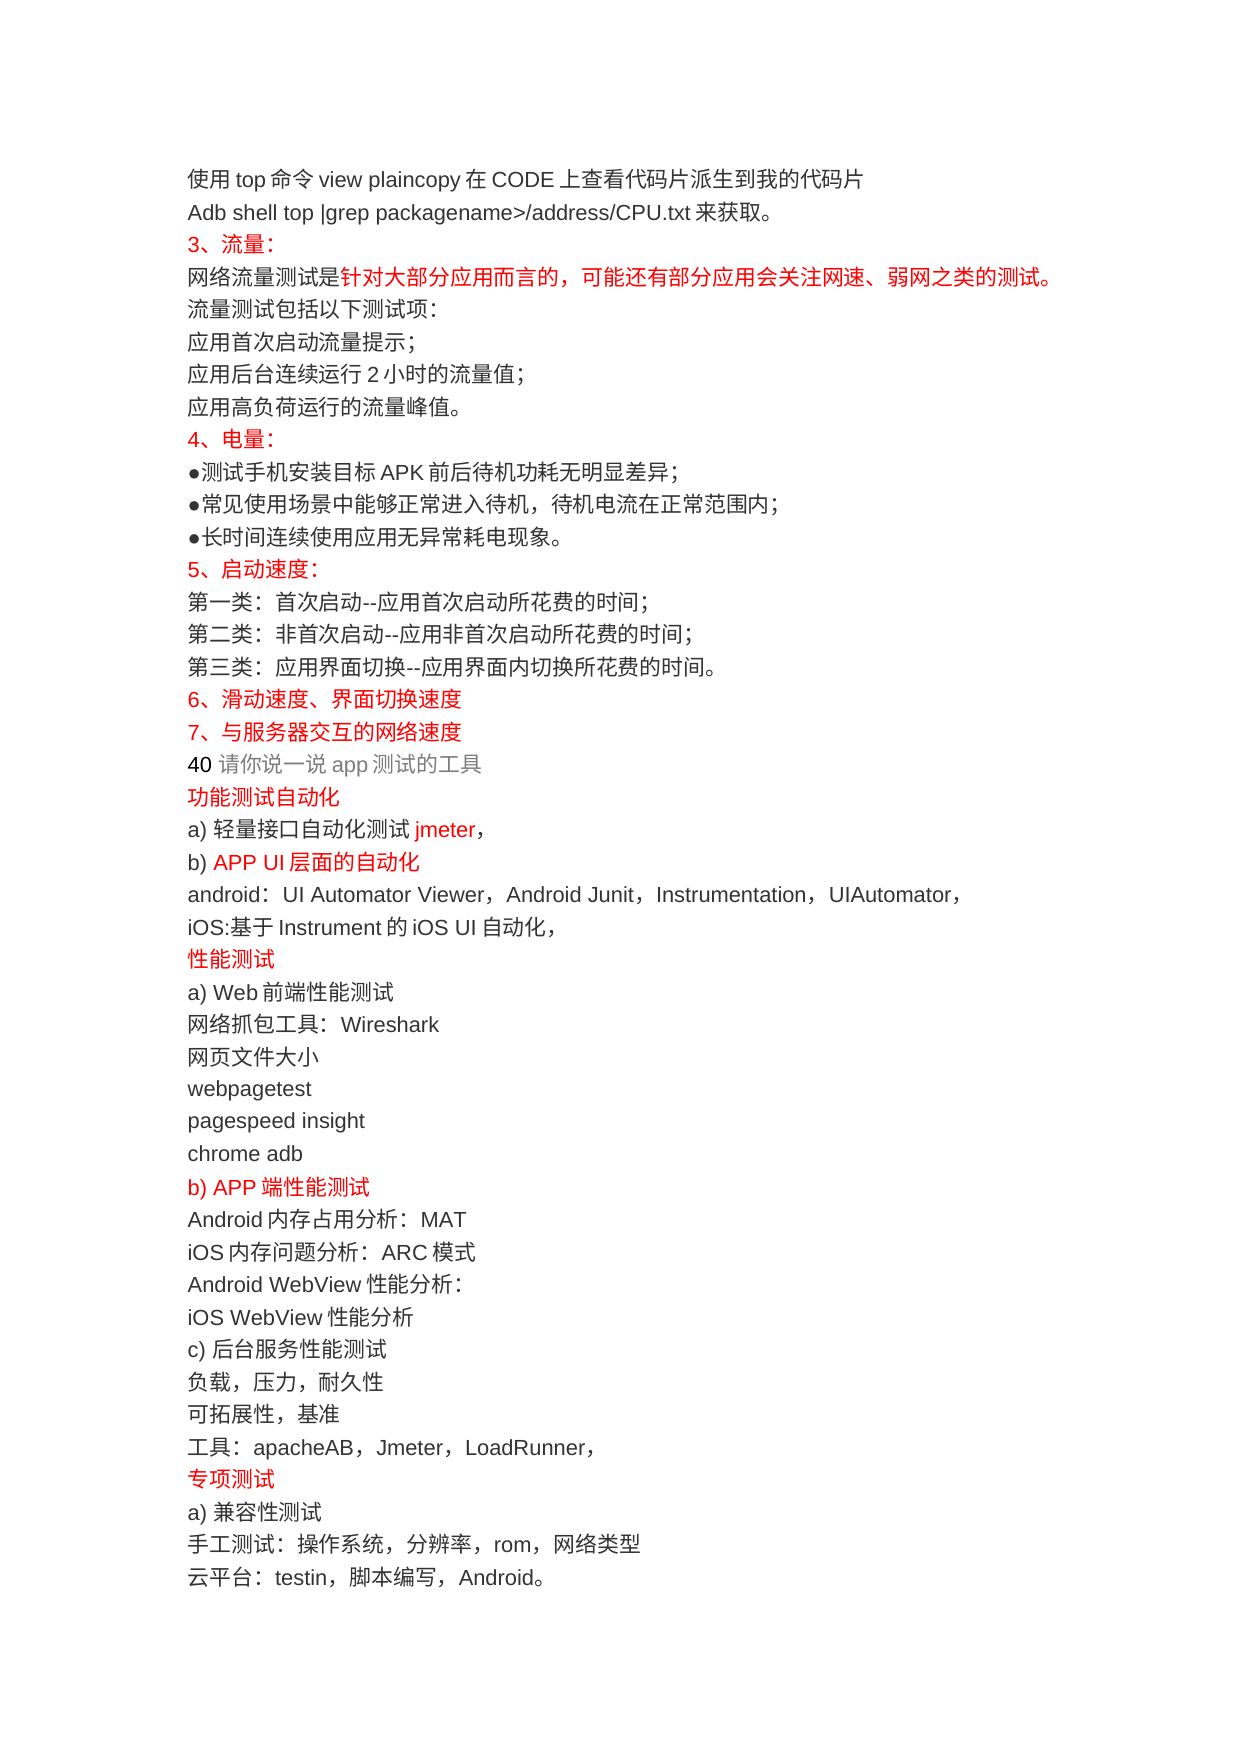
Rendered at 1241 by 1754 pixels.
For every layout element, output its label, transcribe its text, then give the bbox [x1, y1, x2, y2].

text a) 兼容性测试 [187, 1494, 1053, 1527]
text ●常见使用场景中能够正常进入待机，待机电流在正常范围内； [187, 487, 1053, 519]
text android：UI Automator Viewer，Android Junit，Instrumentation，UIAutomator， [187, 877, 1053, 909]
text c) 后台服务性能测试 [187, 1332, 1053, 1364]
text b) APP端性能测试 [187, 1169, 1053, 1202]
text 云平台：testin，脚本编写，Android。 [187, 1559, 1053, 1592]
text ●测试手机安装目标APK前后待机功耗无明显差异； [187, 454, 1053, 487]
text 应用后台连续运行2小时的流量值； [187, 357, 1053, 389]
text 5、启动速度： [187, 552, 1053, 584]
text a) Web前端性能测试 [187, 974, 1053, 1007]
text 专项测试 [187, 1462, 1053, 1494]
text chrome adb [187, 1137, 1053, 1169]
text 流量测试包括以下测试项： [187, 292, 1053, 324]
text pagespeed insight [187, 1104, 1053, 1137]
text 第一类：首次启动--应用首次启动所花费的时间； [187, 584, 1053, 617]
text 第三类：应用界面切换--应用界面内切换所花费的时间。 [187, 649, 1053, 682]
text 网络抓包工具：Wireshark [187, 1007, 1053, 1039]
text 网络流量测试是针对大部分应用而言的，可能还有部分应用会关注网速、弱网之类的测试。 [187, 259, 1053, 292]
text iOS内存问题分析：ARC模式 [187, 1234, 1053, 1267]
text 功能测试自动化 [187, 779, 1053, 812]
text 网页文件大小 [187, 1039, 1053, 1072]
text 手工测试：操作系统，分辨率，rom，网络类型 [187, 1527, 1053, 1559]
text 40 请你说一说app测试的工具 [187, 747, 1053, 779]
text 4、电量： [187, 422, 1053, 454]
text Android内存占用分析：MAT [187, 1202, 1053, 1234]
text 性能测试 [187, 942, 1053, 974]
text 7、与服务器交互的网络速度 [187, 714, 1053, 747]
text 第二类：非首次启动--应用非首次启动所花费的时间； [187, 617, 1053, 649]
text webpagetest [187, 1072, 1053, 1104]
text 可拓展性，基准 [187, 1397, 1053, 1429]
text a) 轻量接口自动化测试 jmeter， [187, 812, 1053, 844]
text 6、滑动速度、界面切换速度 [187, 682, 1053, 714]
text Android WebView性能分析： [187, 1267, 1053, 1299]
text Adb shell top |grep packagename>/address/CPU.txt来获取。 [187, 194, 1053, 227]
text iOS:基于Instrument的iOS UI自动化， [187, 909, 1053, 942]
text b) APP UI层面的自动化 [187, 844, 1053, 877]
text 使用top命令view plaincopy在CODE上查看代码片派生到我的代码片 [187, 162, 1053, 194]
text 应用高负荷运行的流量峰值。 [187, 389, 1053, 422]
text 应用首次启动流量提示； [187, 324, 1053, 357]
text 3、流量： [187, 227, 1053, 259]
text 负载，压力，耐久性 [187, 1364, 1053, 1397]
text ●长时间连续使用应用无异常耗电现象。 [187, 519, 1053, 552]
text 工具：apacheAB，Jmeter，LoadRunner， [187, 1429, 1053, 1462]
text iOS WebView性能分析 [187, 1299, 1053, 1332]
